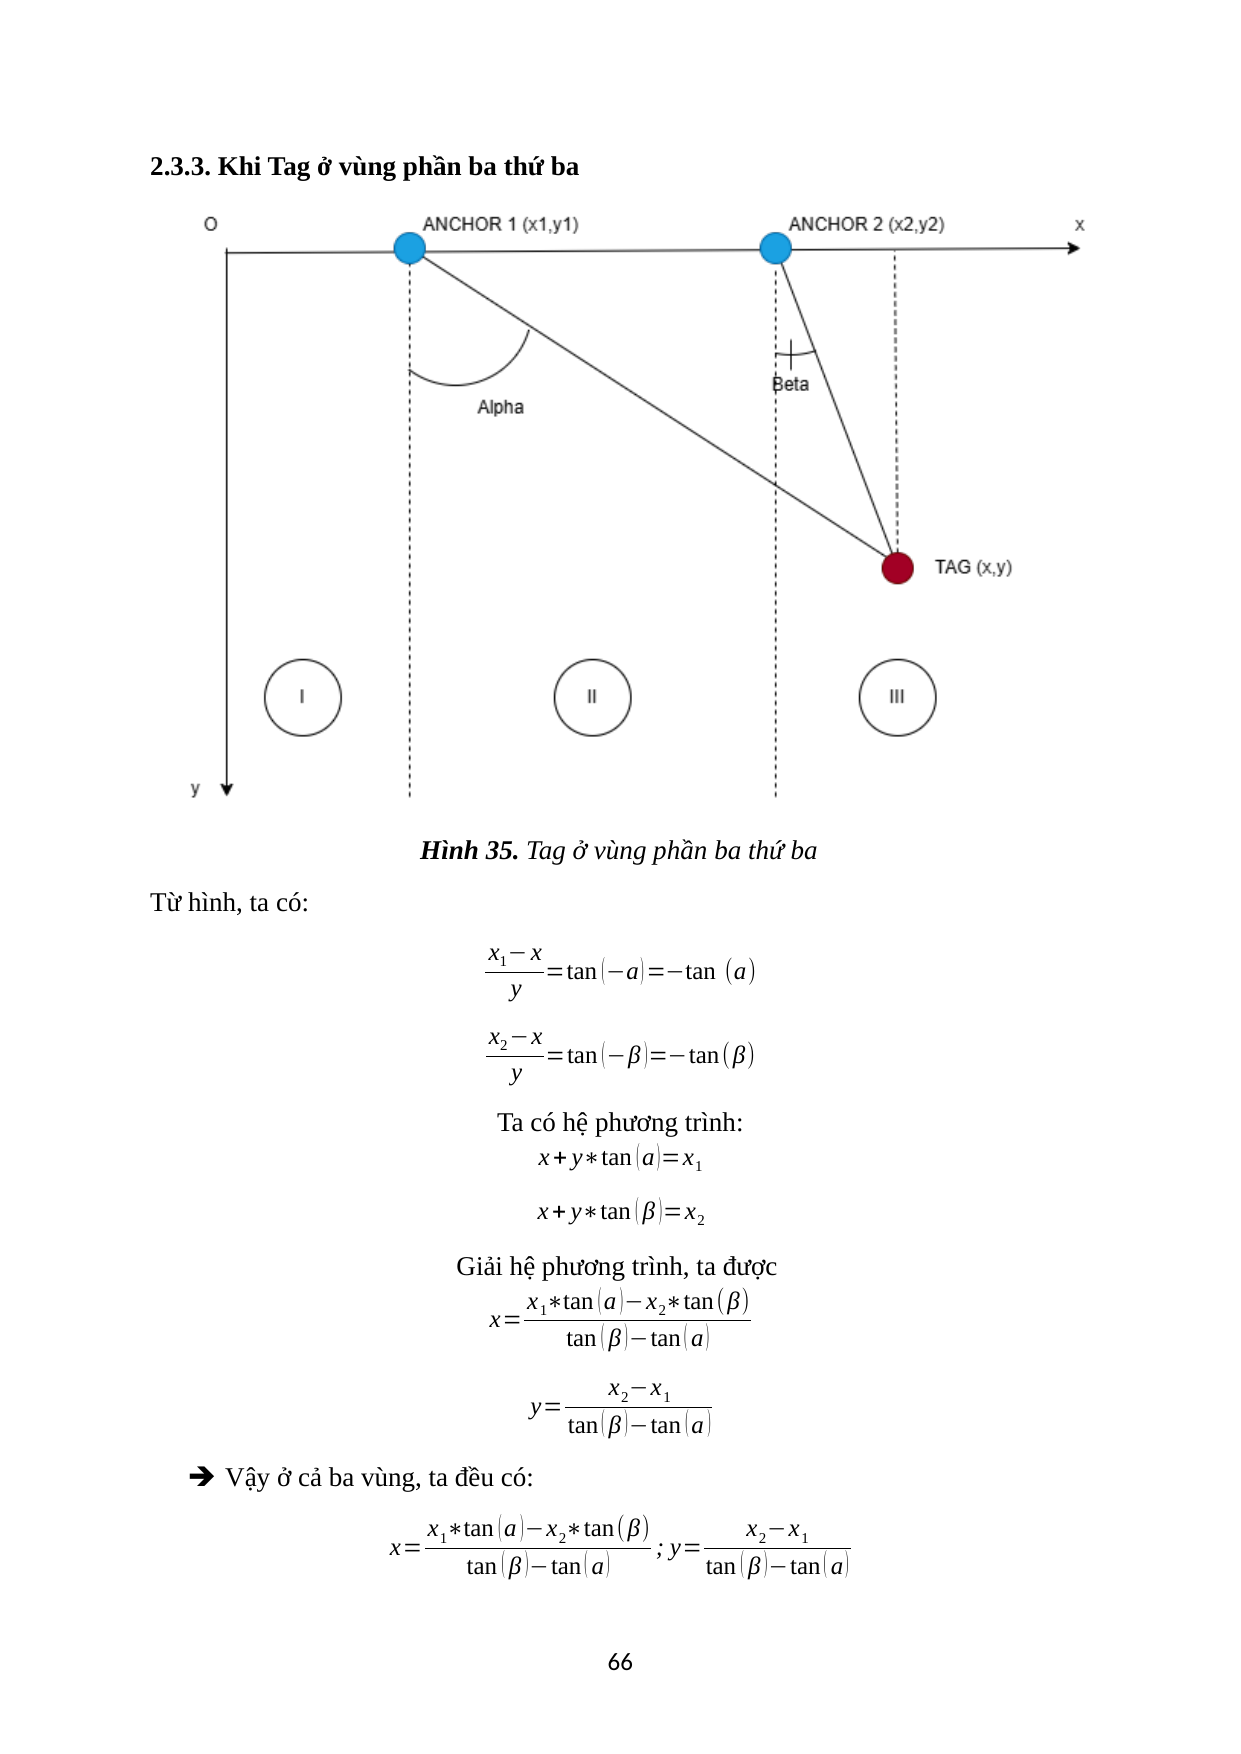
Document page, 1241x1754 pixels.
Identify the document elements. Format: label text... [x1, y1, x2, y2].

list Vậy ở cả ba vùng, ta đều có: [187, 1461, 1090, 1492]
text Ta có hệ phương trình: [150, 1106, 1090, 1175]
text 2.3.3. Khi Tag ở vùng phần ba thứ ba [150, 150, 1090, 181]
text Từ hình, ta có: [150, 886, 1090, 917]
text Hình 35. Tag ở vùng phần ba thứ ba [150, 834, 1090, 865]
text Giải hệ phương trình, ta được [150, 1250, 1090, 1353]
picture [150, 202, 1125, 813]
